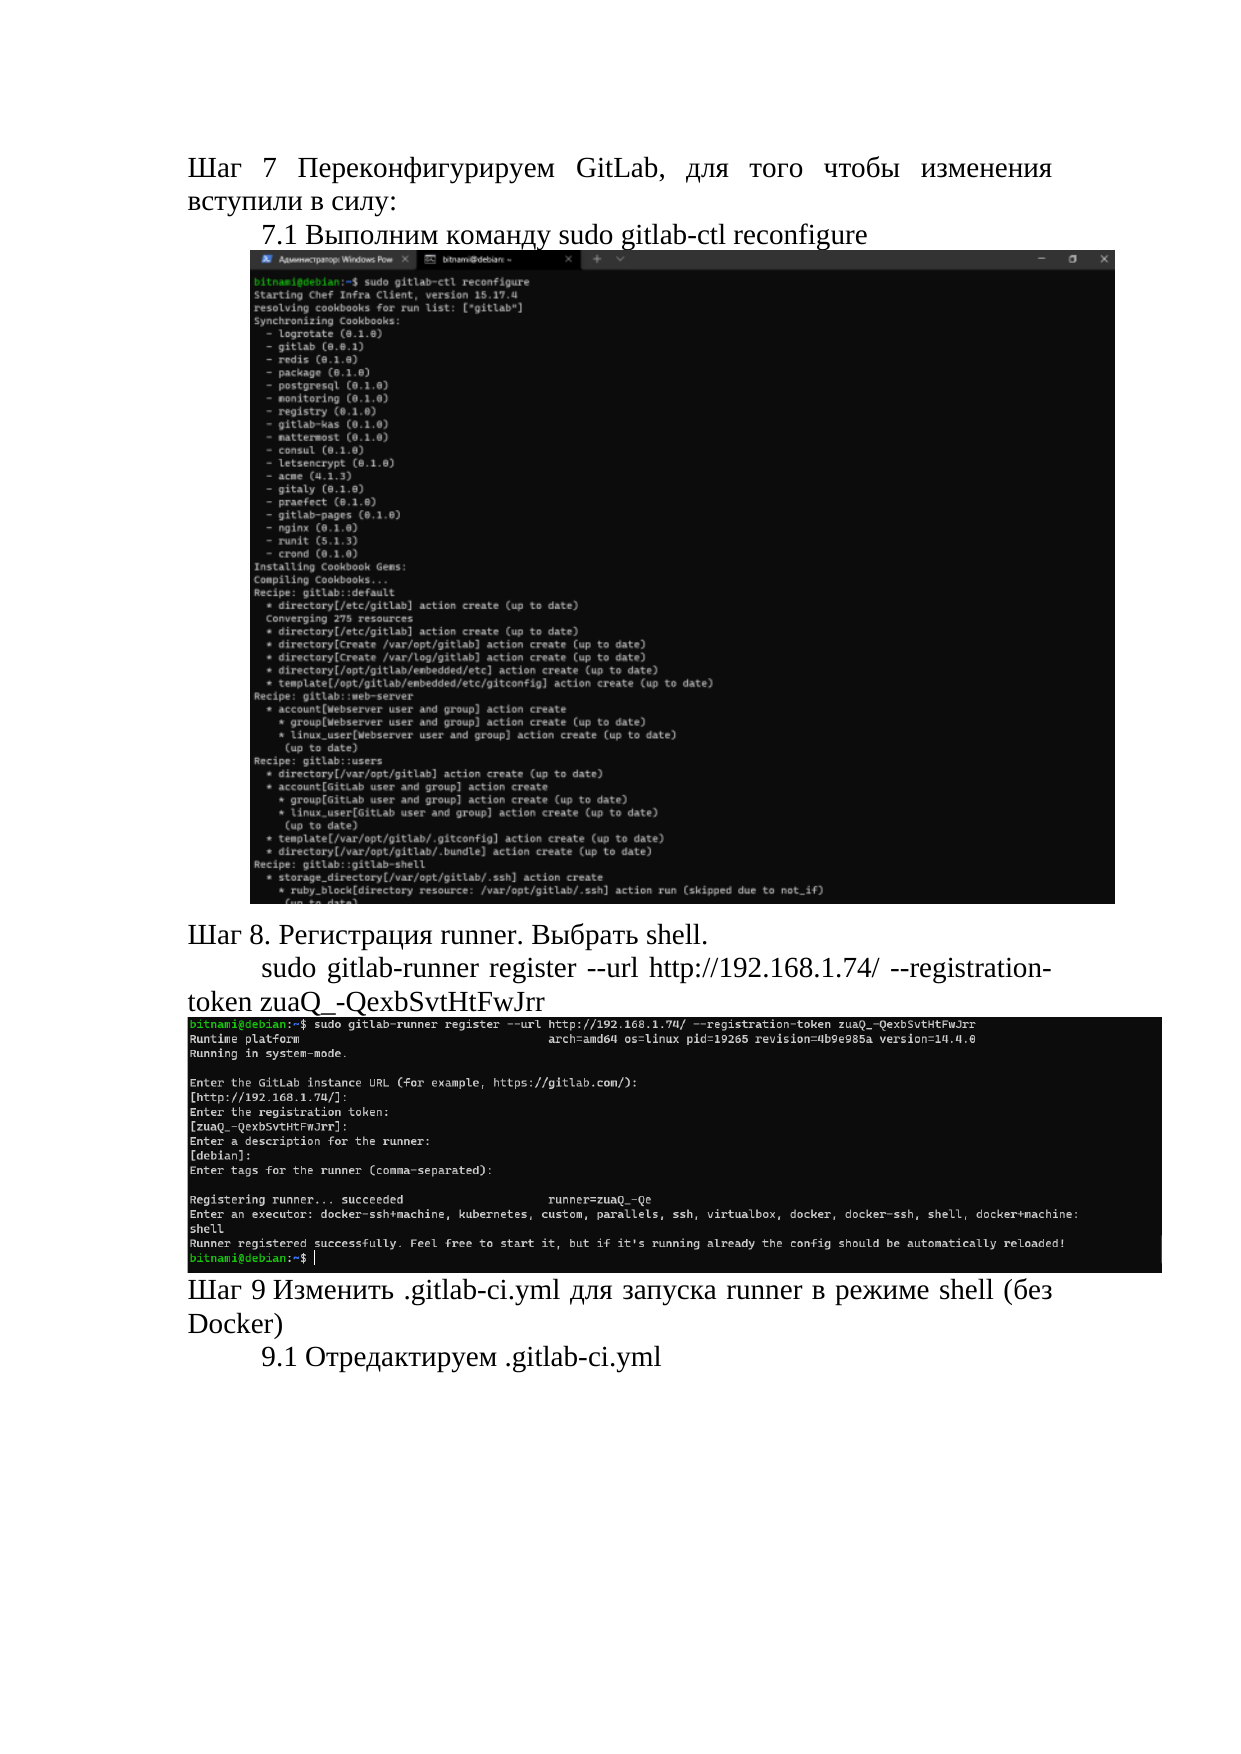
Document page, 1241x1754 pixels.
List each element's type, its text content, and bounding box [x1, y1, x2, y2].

text 7.1 Выполним команду sudo gitlab-ctl reconfigure [187, 217, 1053, 251]
text sudo gitlab-runner register --url http://192.168.1.74/ --registration-token zuaQ_-QexbSvtHtFwJrr [187, 950, 1053, 1017]
picture [250, 250, 1115, 904]
text 9.1 Отредактируем .gitlab-ci.yml [187, 1339, 1053, 1373]
text Шаг 9 Изменить .gitlab-ci.yml для запуска runner в режиме shell (без Docker) [187, 1273, 1053, 1339]
text Шаг 8. Регистрация runner. Выбрать shell. [187, 917, 1053, 950]
picture [187, 1017, 1162, 1273]
text Шаг 7 Переконфигурируем GitLab, для того чтобы изменения вступили в силу: [187, 150, 1053, 217]
